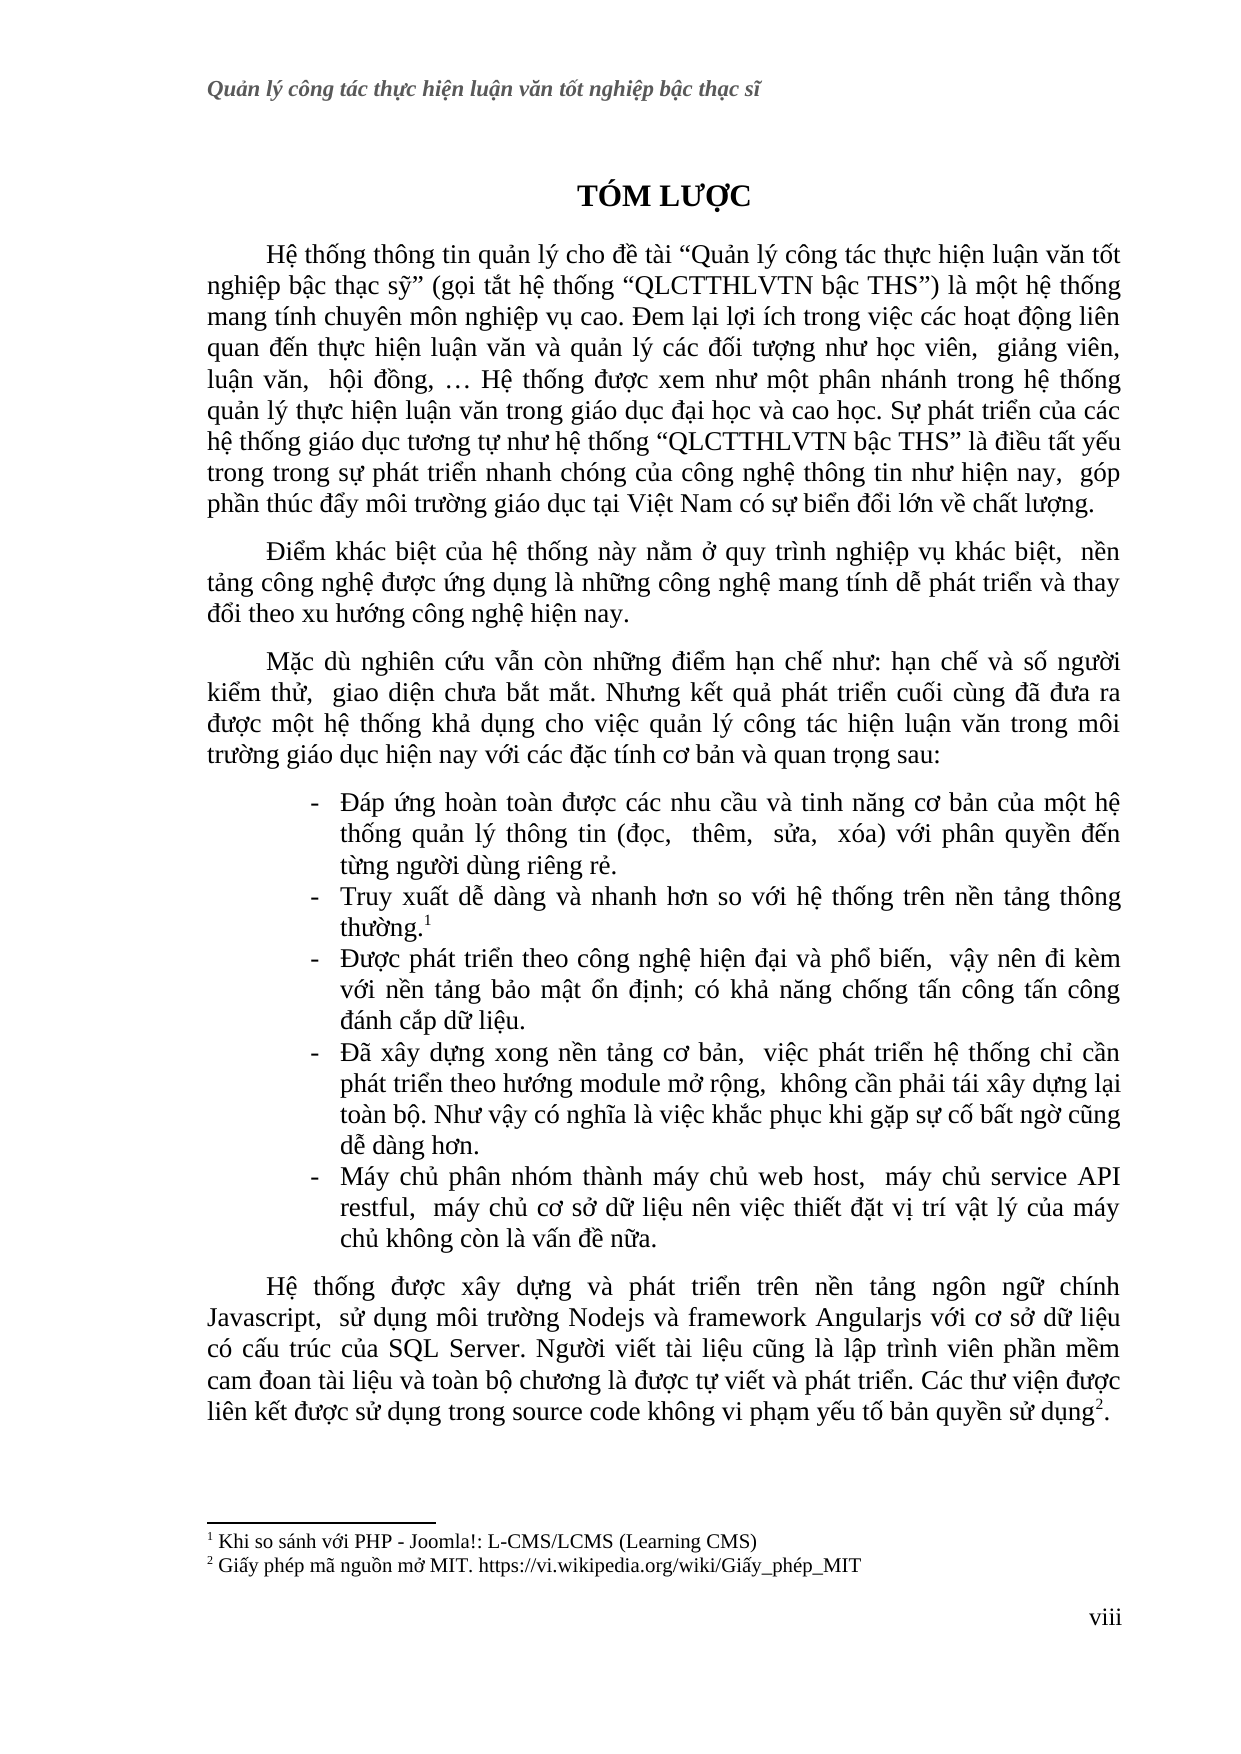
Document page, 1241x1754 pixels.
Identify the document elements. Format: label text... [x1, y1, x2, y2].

list Đáp ứng hoàn toàn được các nhu cầu và tinh năng cơ bản của một hệ thống quản lý thông tin (đọc, thêm, sửa, xóa) với phân quyền đến từng người dùng riêng rẻ. [310, 786, 1122, 880]
list Truy xuất dễ dàng và nhanh hơn so với hệ thống trên nền tảng thông thường. [310, 880, 1122, 942]
subtitle TÓM LƯỢC [207, 177, 1122, 213]
text Điểm khác biệt của hệ thống này nằm ở quy trình nghiệp vụ khác biệt, nền tảng công nghệ được ứng dụng là những công nghệ mang tính dễ phát triển và thay đổi theo xu hướng công nghệ hiện nay. [207, 535, 1122, 628]
list Được phát triển theo công nghệ hiện đại và phổ biến, vậy nên đi kèm với nền tảng bảo mật ổn định; có khả năng chống tấn công tấn công đánh cắp dữ liệu. [310, 942, 1122, 1036]
list Đã xây dựng xong nền tảng cơ bản, việc phát triển hệ thống chỉ cần phát triển theo hướng module mở rộng, không cần phải tái xây dựng lại toàn bộ. Như vậy có nghĩa là việc khắc phục khi gặp sự cố bất ngờ cũng dễ dàng hơn. [310, 1036, 1122, 1160]
text Hệ thống thông tin quản lý cho đề tài “Quản lý công tác thực hiện luận văn tốt nghiệp bậc thạc sỹ” (gọi tắt hệ thống “QLCTTHLVTN bậc THS”) là một hệ thống mang tính chuyên môn nghiệp vụ cao. Đem lại lợi ích trong việc các hoạt động liên quan đến thực hiện luận văn và quản lý các đối tượng như học viên, giảng viên, luận văn, hội đồng, … Hệ thống được xem như một phân nhánh trong hệ thống quản lý thực hiện luận văn trong giáo dục đại học và cao học. Sự phát triển của các hệ thống giáo dục tương tự như hệ thống “QLCTTHLVTN bậc THS” là điều tất yếu trong trong sự phát triển nhanh chóng của công nghệ thông tin như hiện nay, góp phần thúc đẩy môi trường giáo dục tại Việt Nam có sự biển đổi lớn về chất lượng. [207, 238, 1122, 518]
list Máy chủ phân nhóm thành máy chủ web host, máy chủ service API restful, máy chủ cơ sở dữ liệu nên việc thiết đặt vị trí vật lý của máy chủ không còn là vấn đề nữa. [310, 1160, 1122, 1254]
text Mặc dù nghiên cứu vẫn còn những điểm hạn chế như: hạn chế và số người kiểm thử, giao diện chưa bắt mắt. Nhưng kết quả phát triển cuối cùng đã đưa ra được một hệ thống khả dụng cho việc quản lý công tác hiện luận văn trong môi trường giáo dục hiện nay với các đặc tính cơ bản và quan trọng sau: [207, 645, 1122, 770]
text Hệ thống được xây dựng và phát triển trên nền tảng ngôn ngữ chính Javascript, sử dụng môi trường Nodejs và framework Angularjs với cơ sở dữ liệu có cấu trúc của SQL Server. Người viết tài liệu cũng là lập trình viên phần mềm cam đoan tài liệu và toàn bộ chương là được tự viết và phát triển. Các thư viện được liên kết được sử dụng trong source code không vi phạm yếu tố bản quyền sử dụng. [207, 1270, 1122, 1426]
